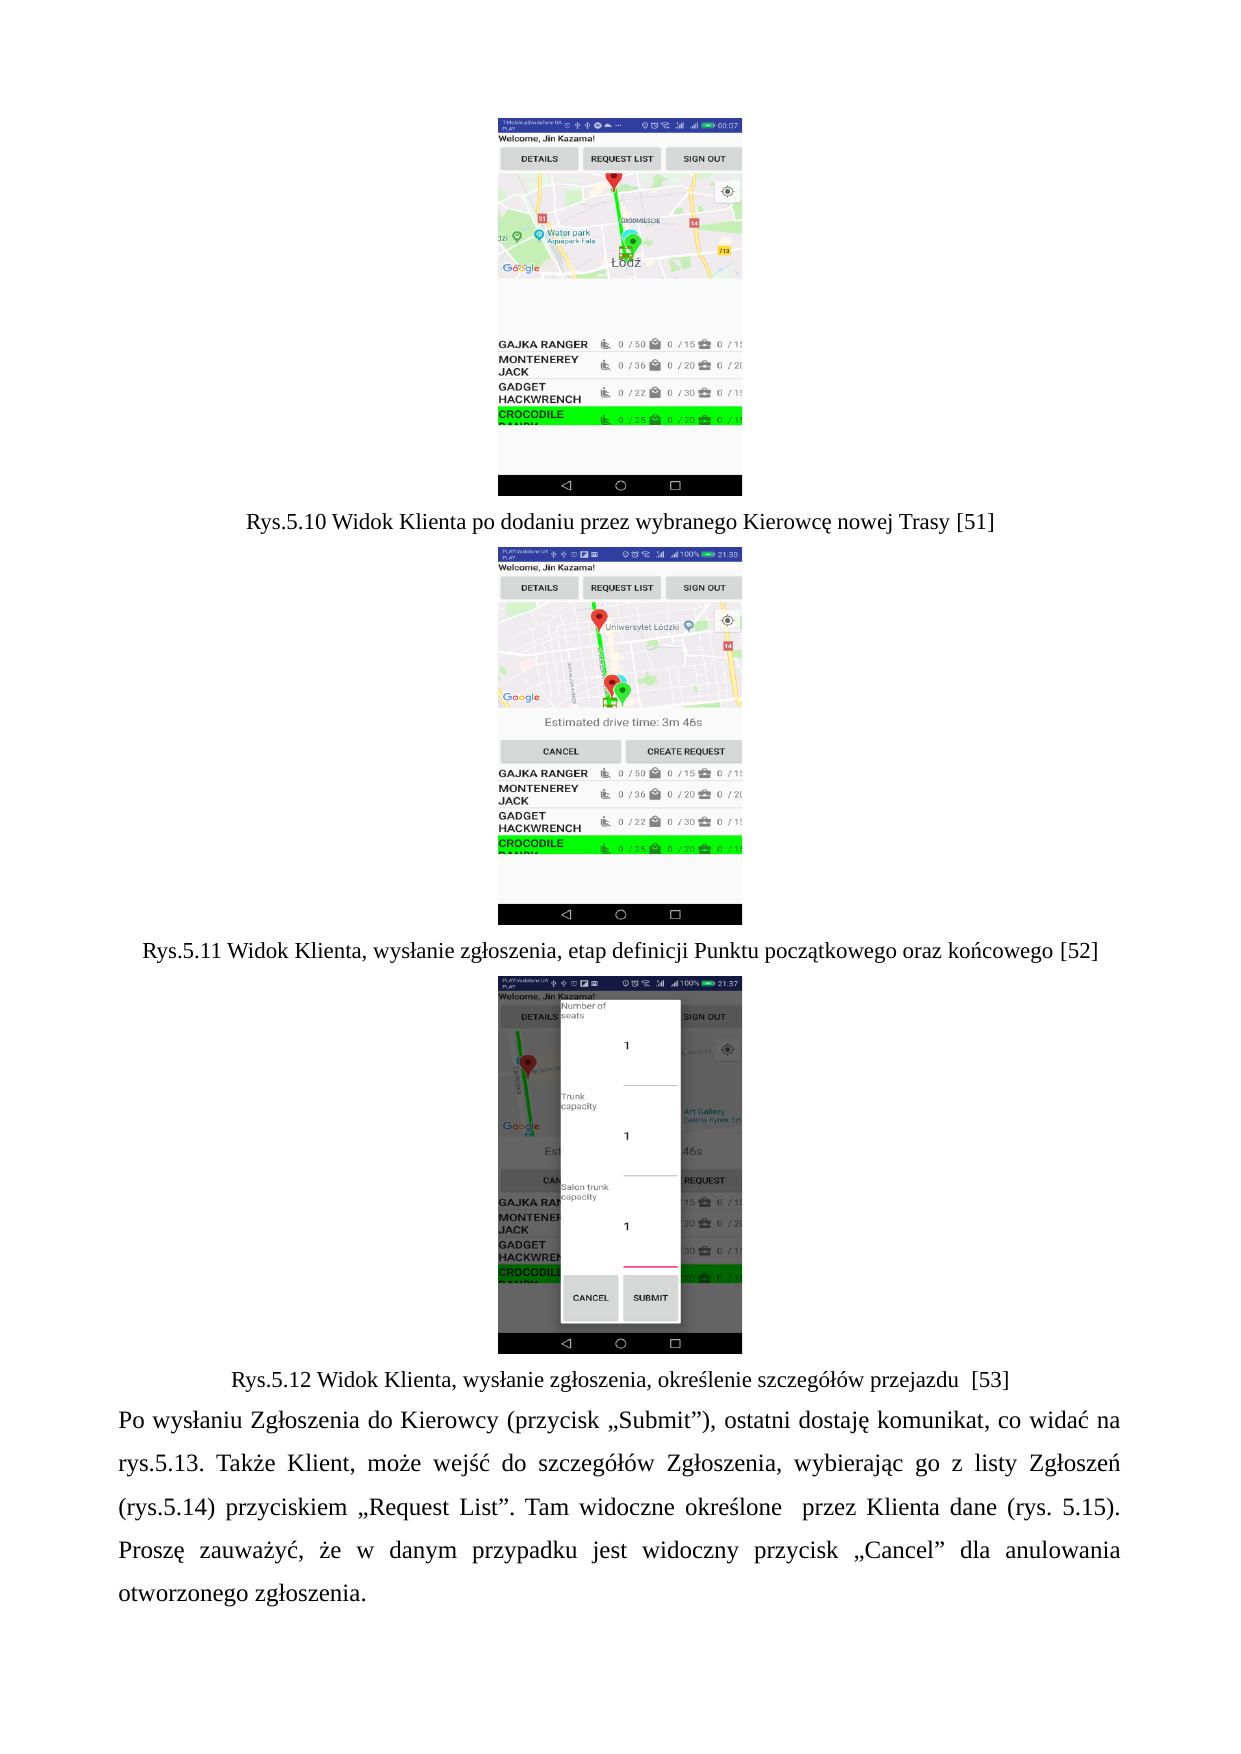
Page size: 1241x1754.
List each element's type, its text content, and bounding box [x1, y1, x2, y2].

text Rys.5.11 Widok Klienta, wysłanie zgłoszenia, etap definicji Punktu początkowego oraz końcowego [52] [118, 937, 1122, 964]
picture [498, 118, 743, 496]
text Po wysłaniu Zgłoszenia do Kierowcy (przycisk „Submit”), ostatni dostaję komunikat, co widać na rys.5.13. Także Klient, może wejść do szczegółów Zgłoszenia, wybierając go z listy Zgłoszeń (rys.5.14) przyciskiem „Request List”. Tam widoczne określone przez Klienta dane (rys. 5.15). Proszę zauważyć, że w danym przypadku jest widoczny przycisk „Cancel” dla anulowania otworzonego zgłoszenia. [118, 1405, 1122, 1607]
picture [498, 547, 743, 925]
text Rys.5.10 Widok Klienta po dodaniu przez wybranego Kierowcę nowej Trasy [51] [118, 508, 1122, 535]
picture [498, 976, 743, 1354]
text Rys.5.12 Widok Klienta, wysłanie zgłoszenia, określenie szczegółów przejazdu [53] [118, 1366, 1122, 1393]
